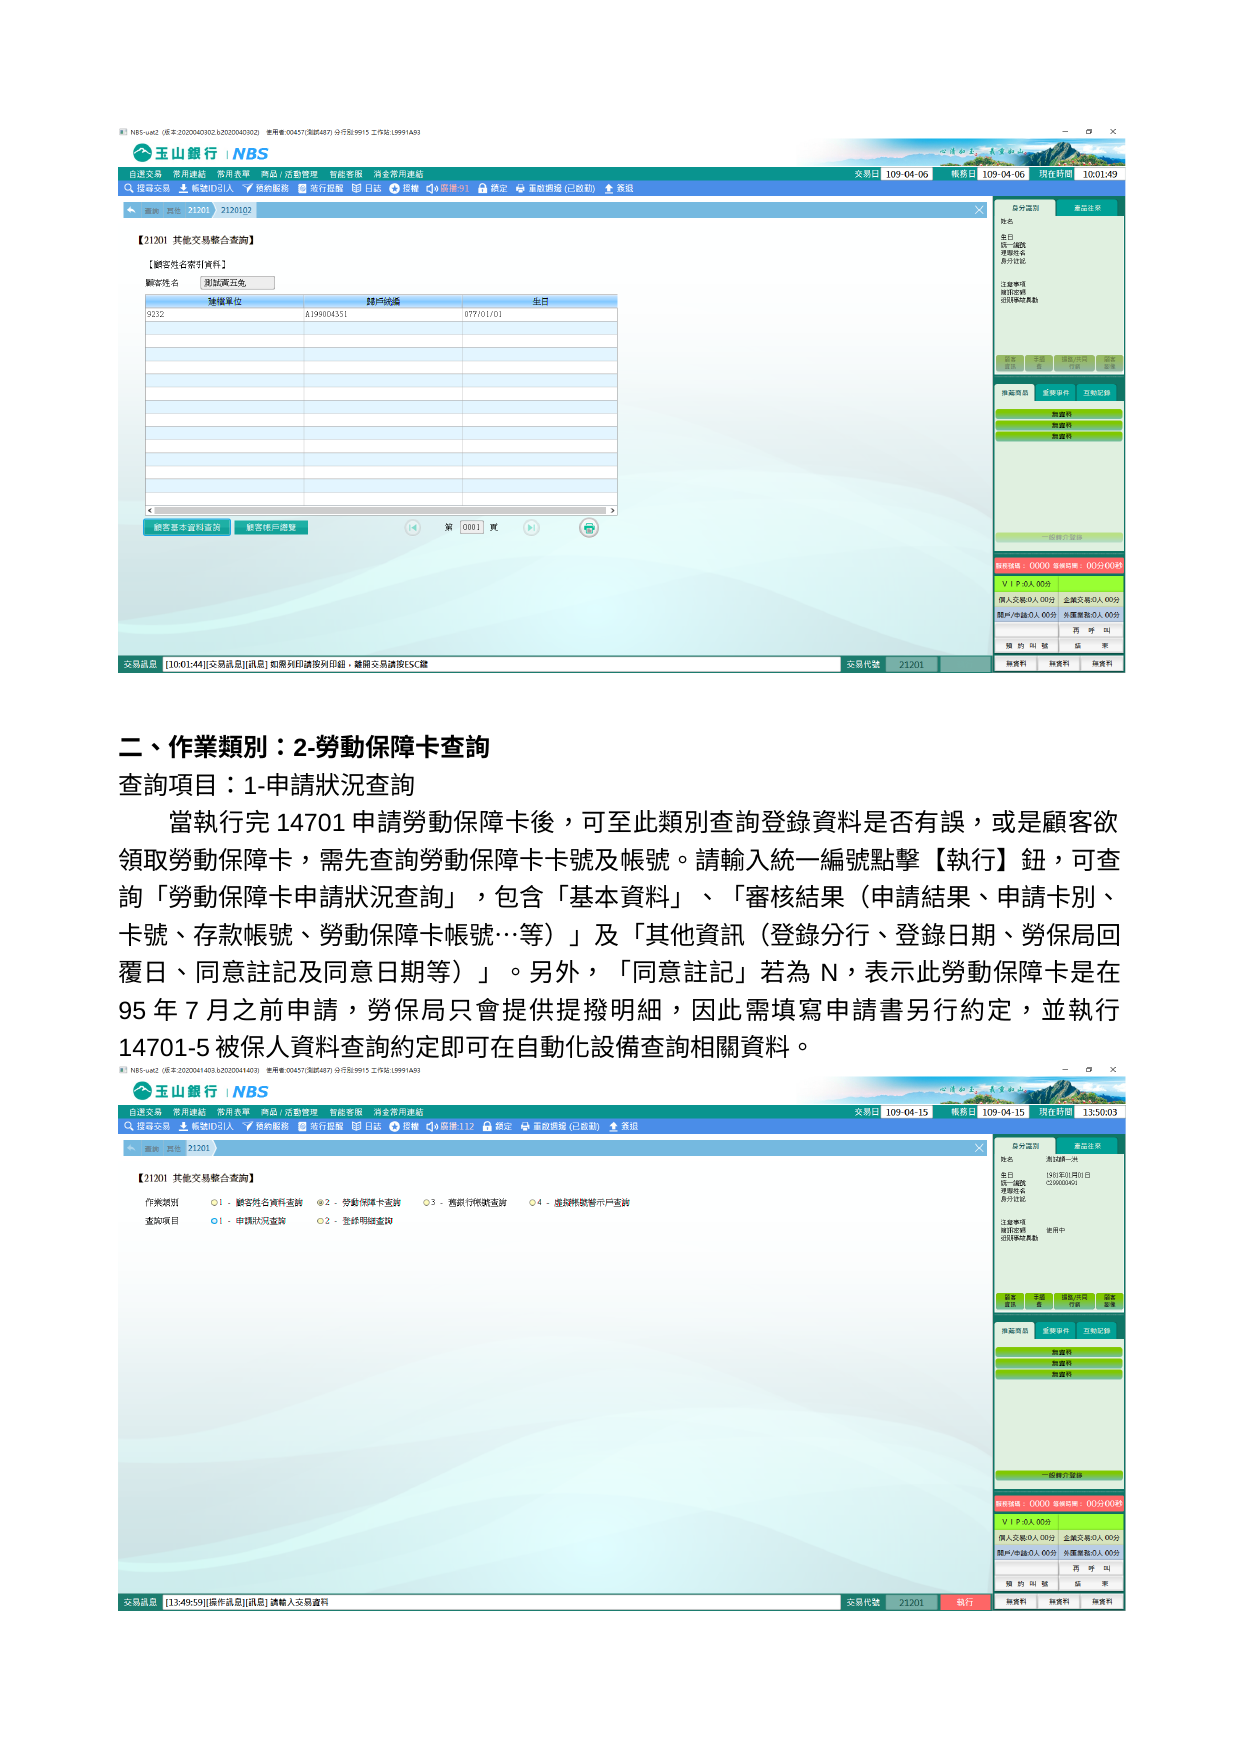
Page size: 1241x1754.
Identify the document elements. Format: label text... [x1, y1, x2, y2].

text 查詢項目：1-申請狀況查詢 [118, 764, 1122, 802]
picture [118, 127, 1126, 673]
text 二、作業類別：2-勞動保障卡查詢 [118, 727, 1122, 764]
picture [118, 1064, 1126, 1611]
text 當執行完14701申請勞動保障卡後，可至此類別查詢登錄資料是否有誤，或是顧客欲領取勞動保障卡，需先查詢勞動保障卡卡號及帳號。請輸入統一編號點擊【執行】鈕，可查詢「勞動保障卡申請狀況查詢」，包含「基本資料」、「審核結果（申請結果、申請卡別、卡號、存款帳號、勞動保障卡帳號…等）」及「其他資訊（登錄分行、登錄日期、勞保局回覆日、同意註記及同意日期等）」。另外，「同意註記」若為N，表示此勞動保障卡是在95年7月之前申請，勞保局只會提供提撥明細，因此需填寫申請書另行約定，並執行14701-5被保人資料查詢約定即可在自動化設備查詢相關資料。 [118, 802, 1122, 1064]
